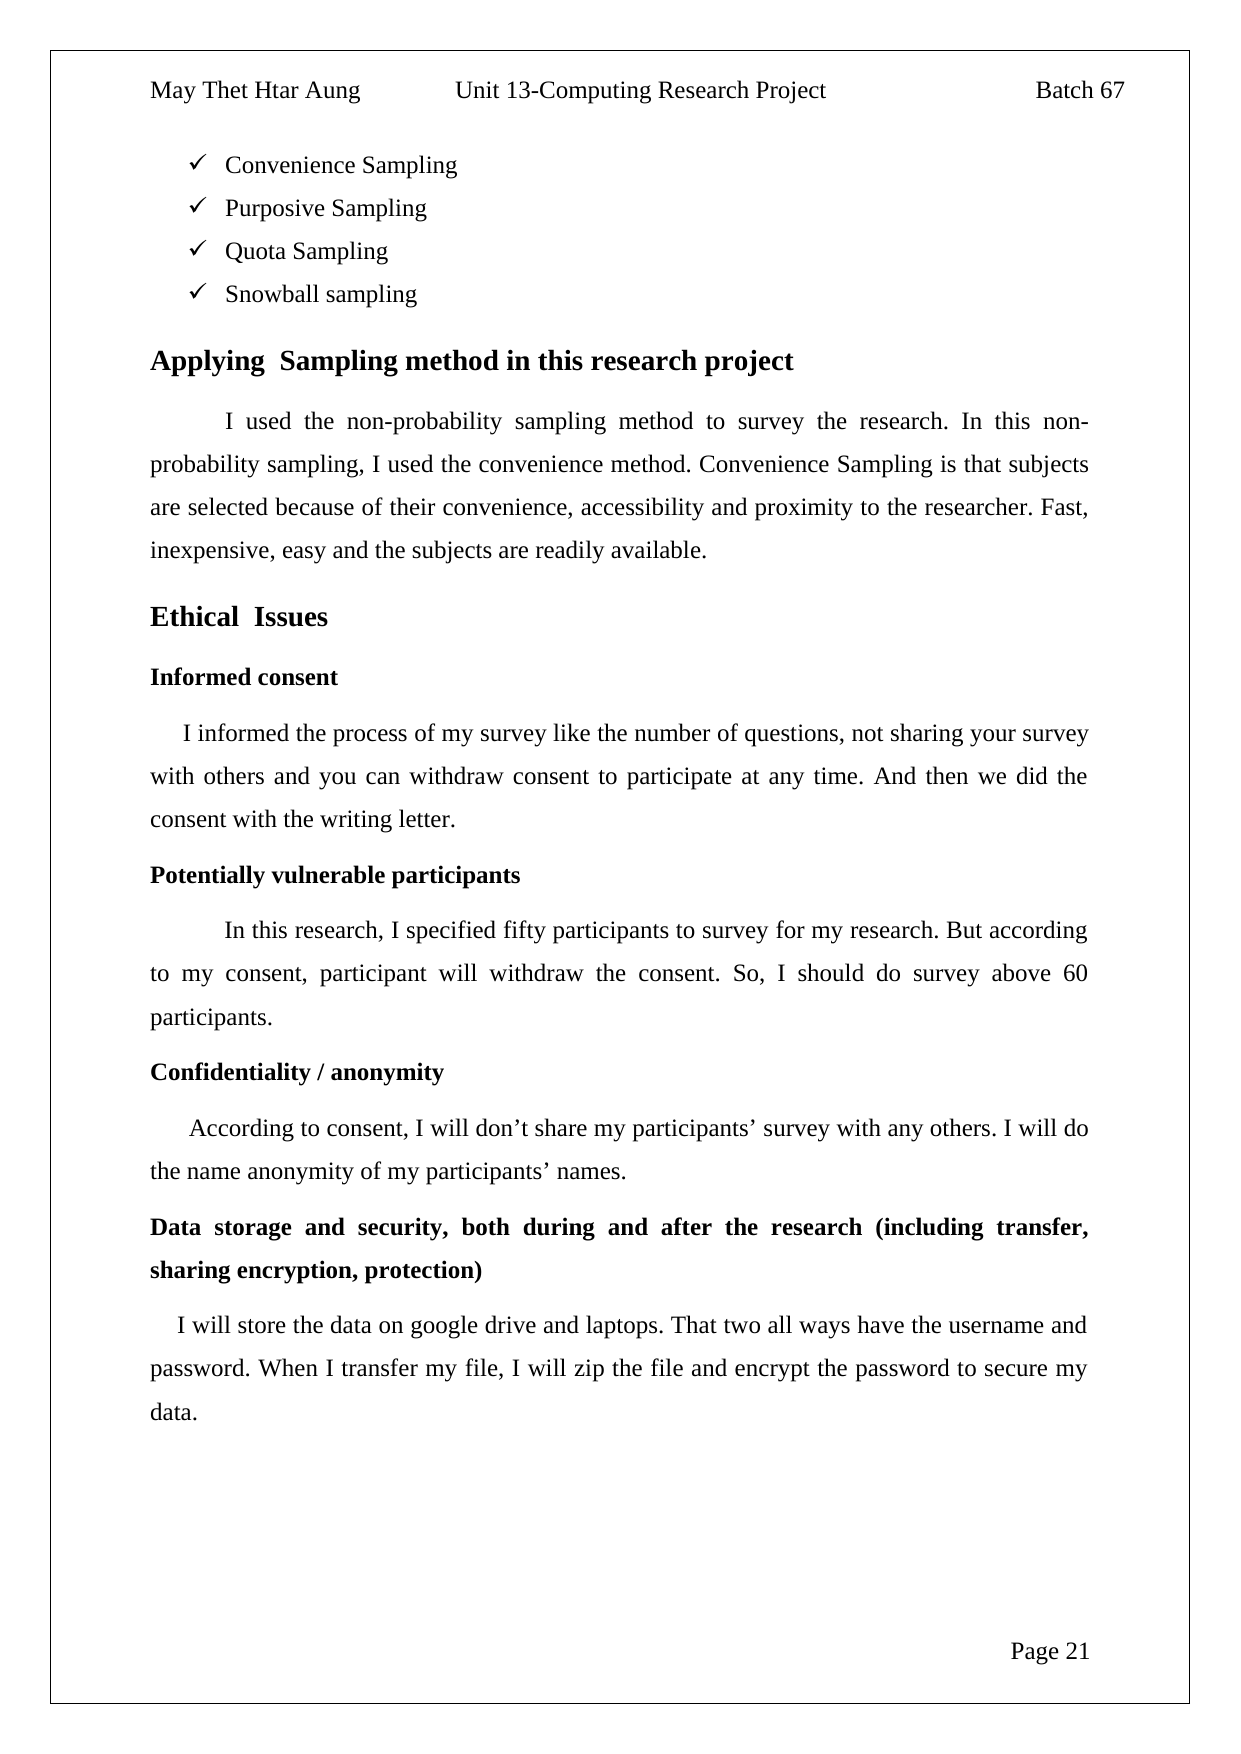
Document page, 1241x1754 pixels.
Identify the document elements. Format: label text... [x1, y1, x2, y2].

list Purposive Sampling [187, 193, 1090, 222]
text Confidentiality / anonymity [150, 1057, 1090, 1086]
subtitle Ethical Issues [150, 599, 1090, 633]
text Informed consent [150, 662, 1090, 691]
list Convenience Sampling [187, 150, 1090, 179]
list Snowball sampling [187, 279, 1090, 308]
text Data storage and security, both during and after the research (including transfer, sharing encryption, protection) [150, 1212, 1090, 1283]
text According to consent, I will don’t share my participants’ survey with any others. I will do the name anonymity of my participants’ names. [150, 1113, 1090, 1185]
text In this research, I specified fifty participants to survey for my research. But according to my consent, participant will withdraw the consent. So, I should do survey above 60 participants. [150, 915, 1090, 1030]
text I used the non-probability sampling method to survey the research. In this non-probability sampling, I used the convenience method. Convenience Sampling is that subjects are selected because of their convenience, accessibility and proximity to the researcher. Fast, inexpensive, easy and the subjects are readily available. [150, 406, 1090, 564]
text Potentially vulnerable participants [150, 860, 1090, 888]
text I informed the process of my survey like the number of questions, not sharing your survey with others and you can withdraw consent to participate at any time. And then we did the consent with the writing letter. [150, 718, 1090, 833]
subtitle Applying Sampling method in this research project [150, 343, 1090, 377]
text I will store the data on google drive and laptops. That two all ways have the username and password. When I transfer my file, I will zip the file and encrypt the password to secure my data. [150, 1310, 1090, 1425]
list Quota Sampling [187, 236, 1090, 265]
